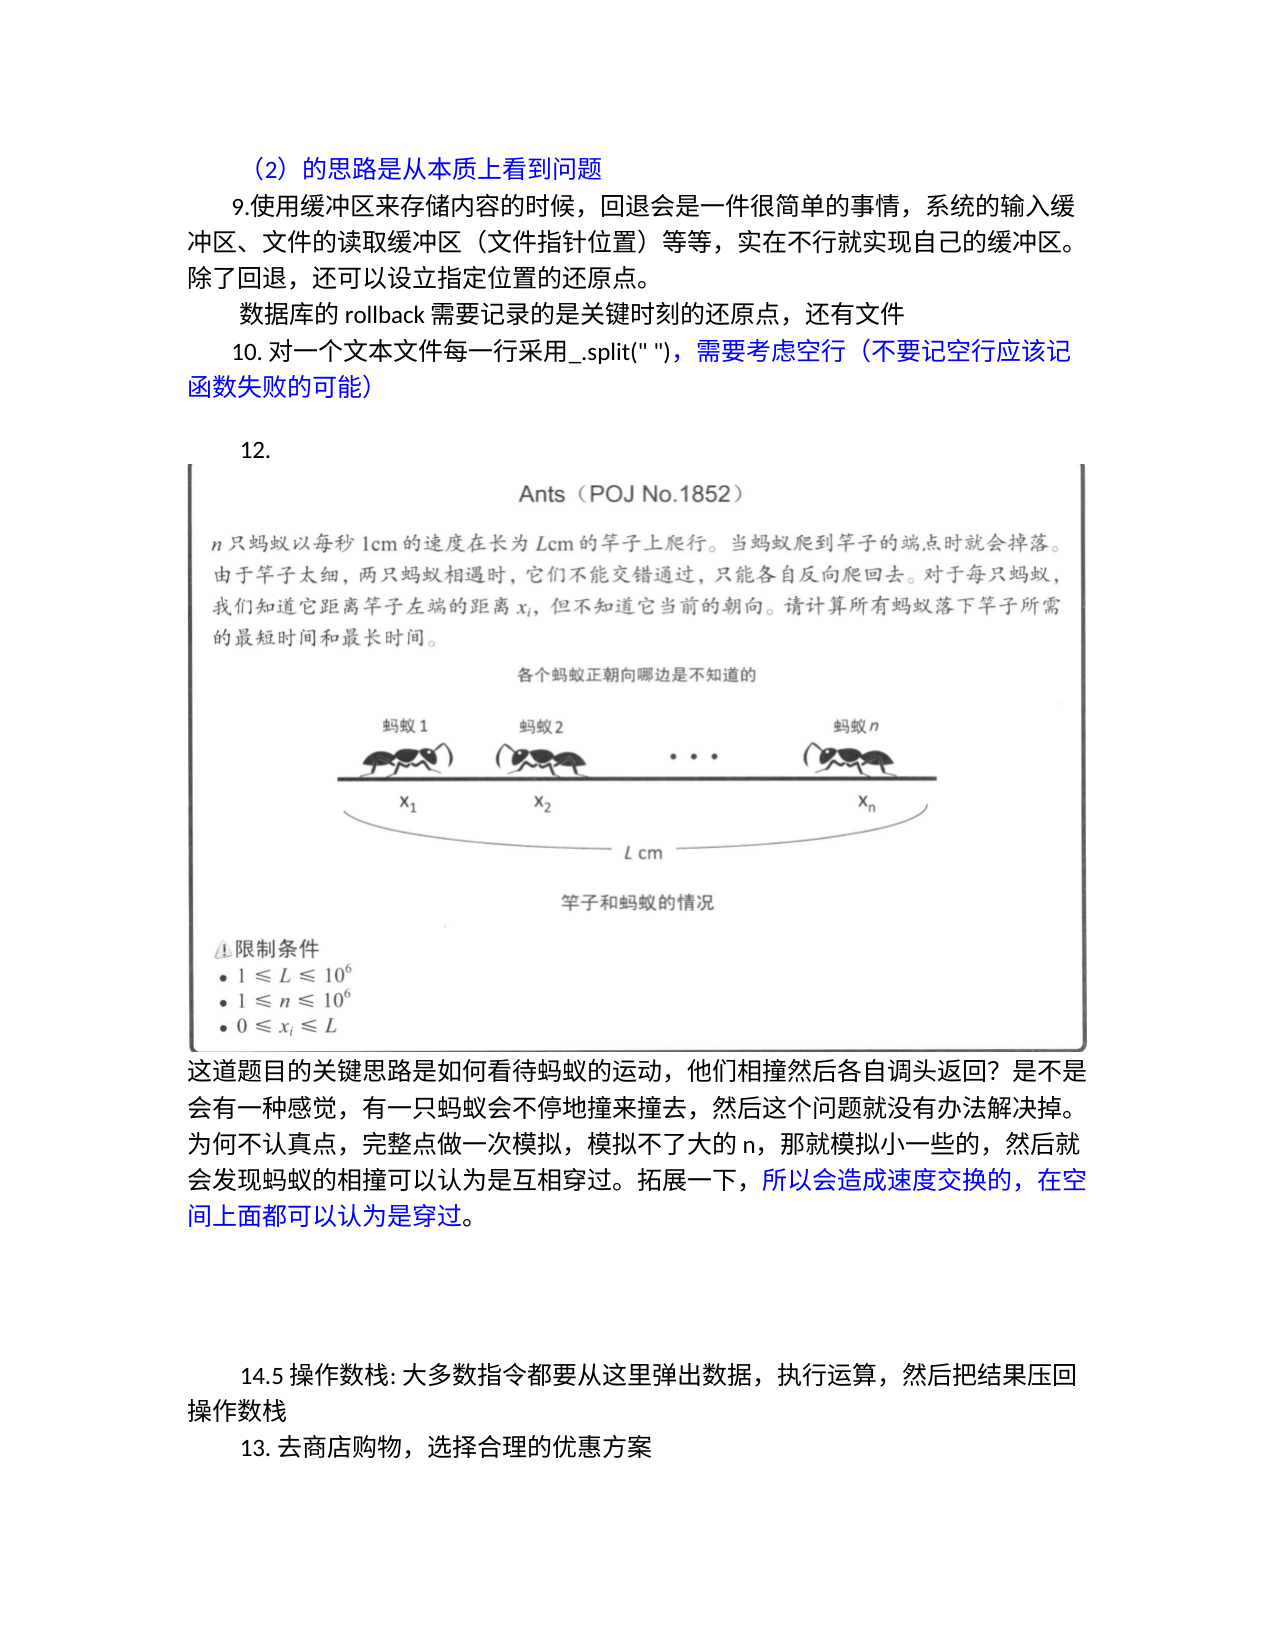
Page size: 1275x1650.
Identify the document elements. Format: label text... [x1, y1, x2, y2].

text 这道题目的关键思路是如何看待蚂蚁的运动，他们相撞然后各自调头返回？是不是会有一种感觉，有一只蚂蚁会不停地撞来撞去，然后这个问题就没有办法解决掉。为何不认真点，完整点做一次模拟，模拟不了大的n，那就模拟小一些的，然后就会发现蚂蚁的相撞可以认为是互相穿过。拓展一下，所以会造成速度交换的，在空间上面都可以认为是穿过。 [187, 1052, 1087, 1233]
picture [187, 464, 1088, 1052]
text 14.5 操作数栈: 大多数指令都要从这里弹出数据，执行运算，然后把结果压回操作数栈 [187, 1355, 1087, 1428]
text 10. 对一个文本文件每一行采用_.split(" ")，需要考虑空行（不要记空行应该记函数失败的可能） [187, 331, 1087, 404]
text （2）的思路是从本质上看到问题 [187, 150, 1087, 186]
list 去商店购物，选择合理的优惠方案 [187, 1428, 1087, 1464]
text 数据库的rollback需要记录的是关键时刻的还原点，还有文件 [187, 295, 1087, 331]
text 9.使用缓冲区来存储内容的时候，回退会是一件很简单的事情，系统的输入缓冲区、文件的读取缓冲区（文件指针位置）等等，实在不行就实现自己的缓冲区。除了回退，还可以设立指定位置的还原点。 [187, 186, 1087, 295]
